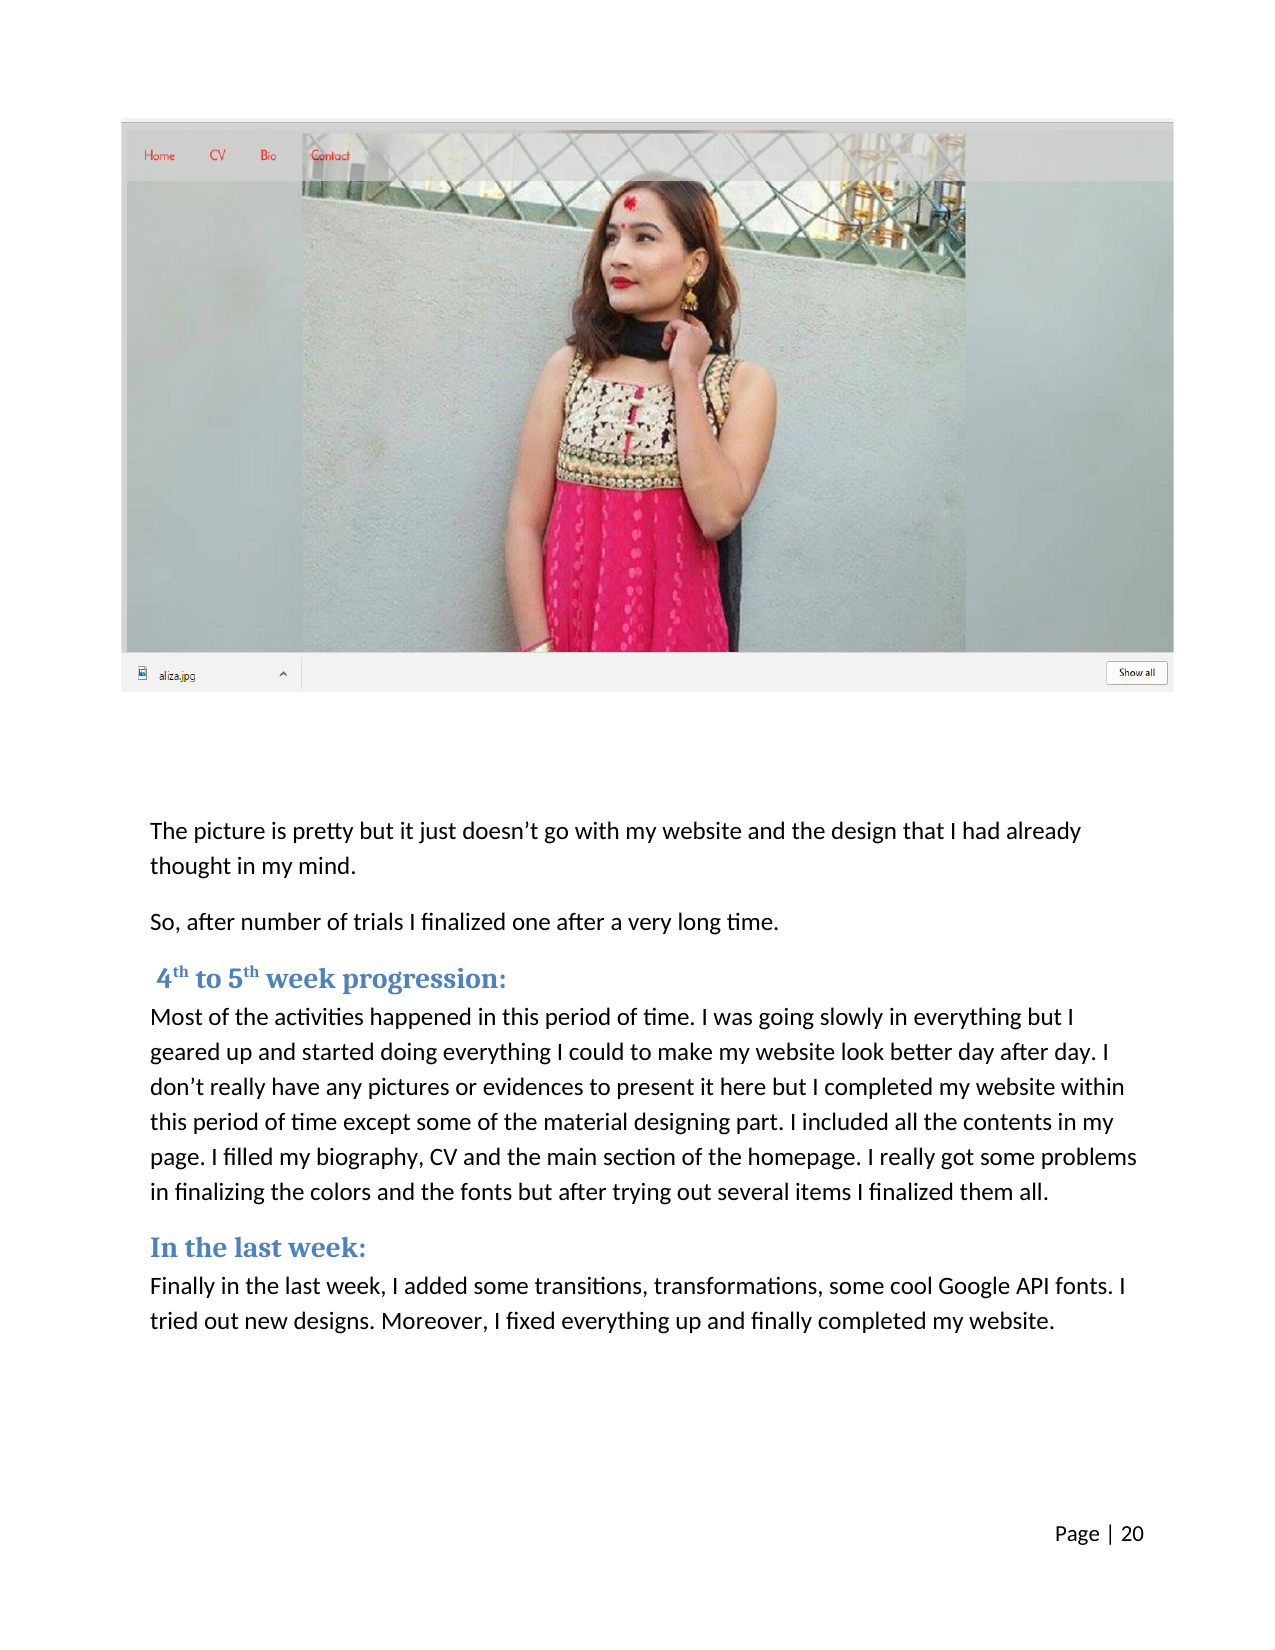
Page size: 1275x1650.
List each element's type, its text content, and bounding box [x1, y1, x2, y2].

subtitle 4th to 5th week progression: [150, 962, 1144, 996]
text Most of the activities happened in this period of time. I was going slowly in everything but I geared up and started doing everything I could to make my website look better day after day. I don’t really have any pictures or evidences to present it here but I completed my website within this period of time except some of the material designing part. I included all the contents in my page. I filled my biography, CV and the main section of the homepage. I really got some problems in finalizing the colors and the fonts but after trying out several items I finalized them all. [150, 1001, 1144, 1206]
subtitle In the last week: [150, 1232, 1144, 1265]
text The picture is pretty but it just doesn’t go with my website and the design that I had already thought in my mind. [150, 816, 1144, 881]
text So, after number of trials I finalized one after a very long time. [150, 906, 1144, 937]
picture [120, 118, 1173, 691]
text Finally in the last week, I added some transitions, transformations, some cool Google API fonts. I tried out new designs. Moreover, I fixed everything up and finally completed my website. [150, 1270, 1144, 1336]
